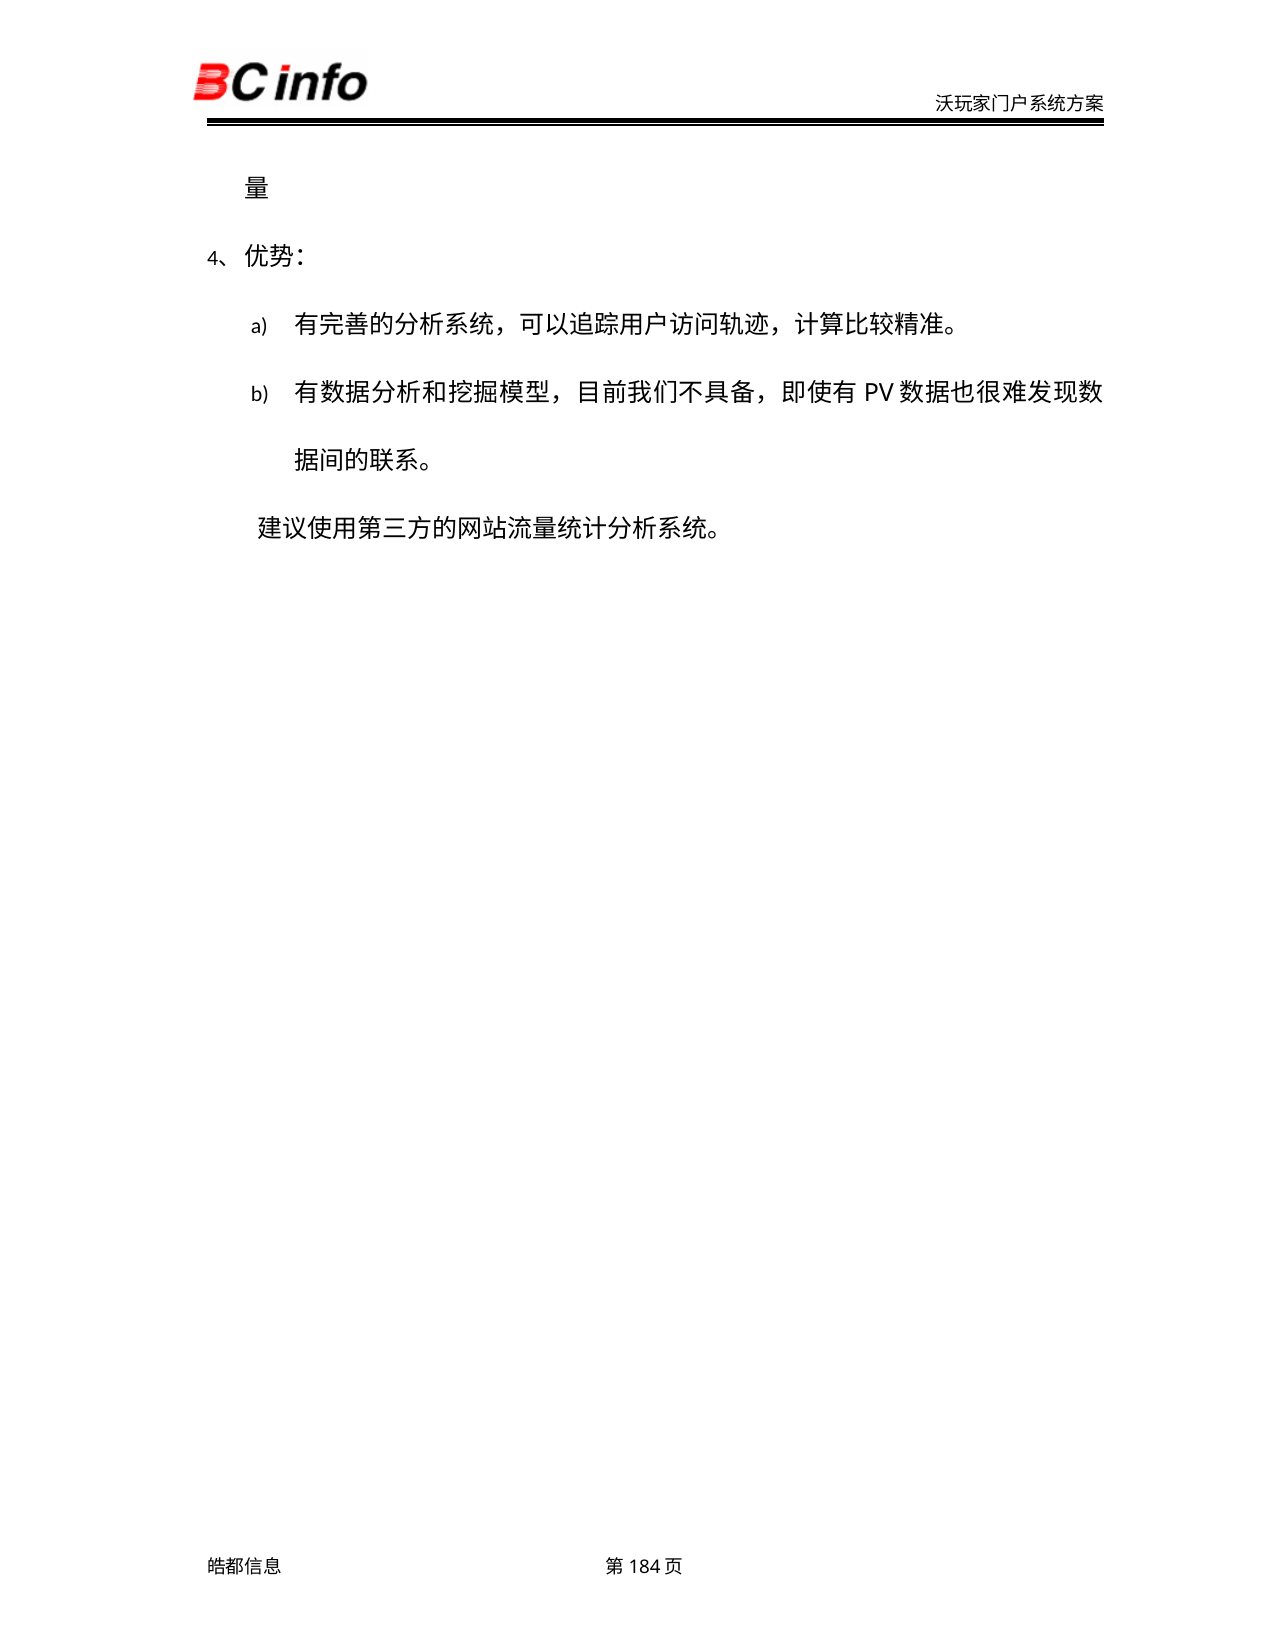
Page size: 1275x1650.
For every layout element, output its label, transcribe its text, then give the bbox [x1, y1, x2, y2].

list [207, 153, 1104, 221]
list 有数据分析和挖掘模型，目前我们不具备，即使有PV数据也很难发现数据间的联系。 [251, 357, 1104, 492]
text 建议使用第三方的网站流量统计分析系统。 [207, 492, 1104, 560]
picture [192, 48, 370, 107]
list 有完善的分析系统，可以追踪用户访问轨迹，计算比较精准。 [251, 289, 1104, 357]
list 优势： [207, 221, 1104, 289]
